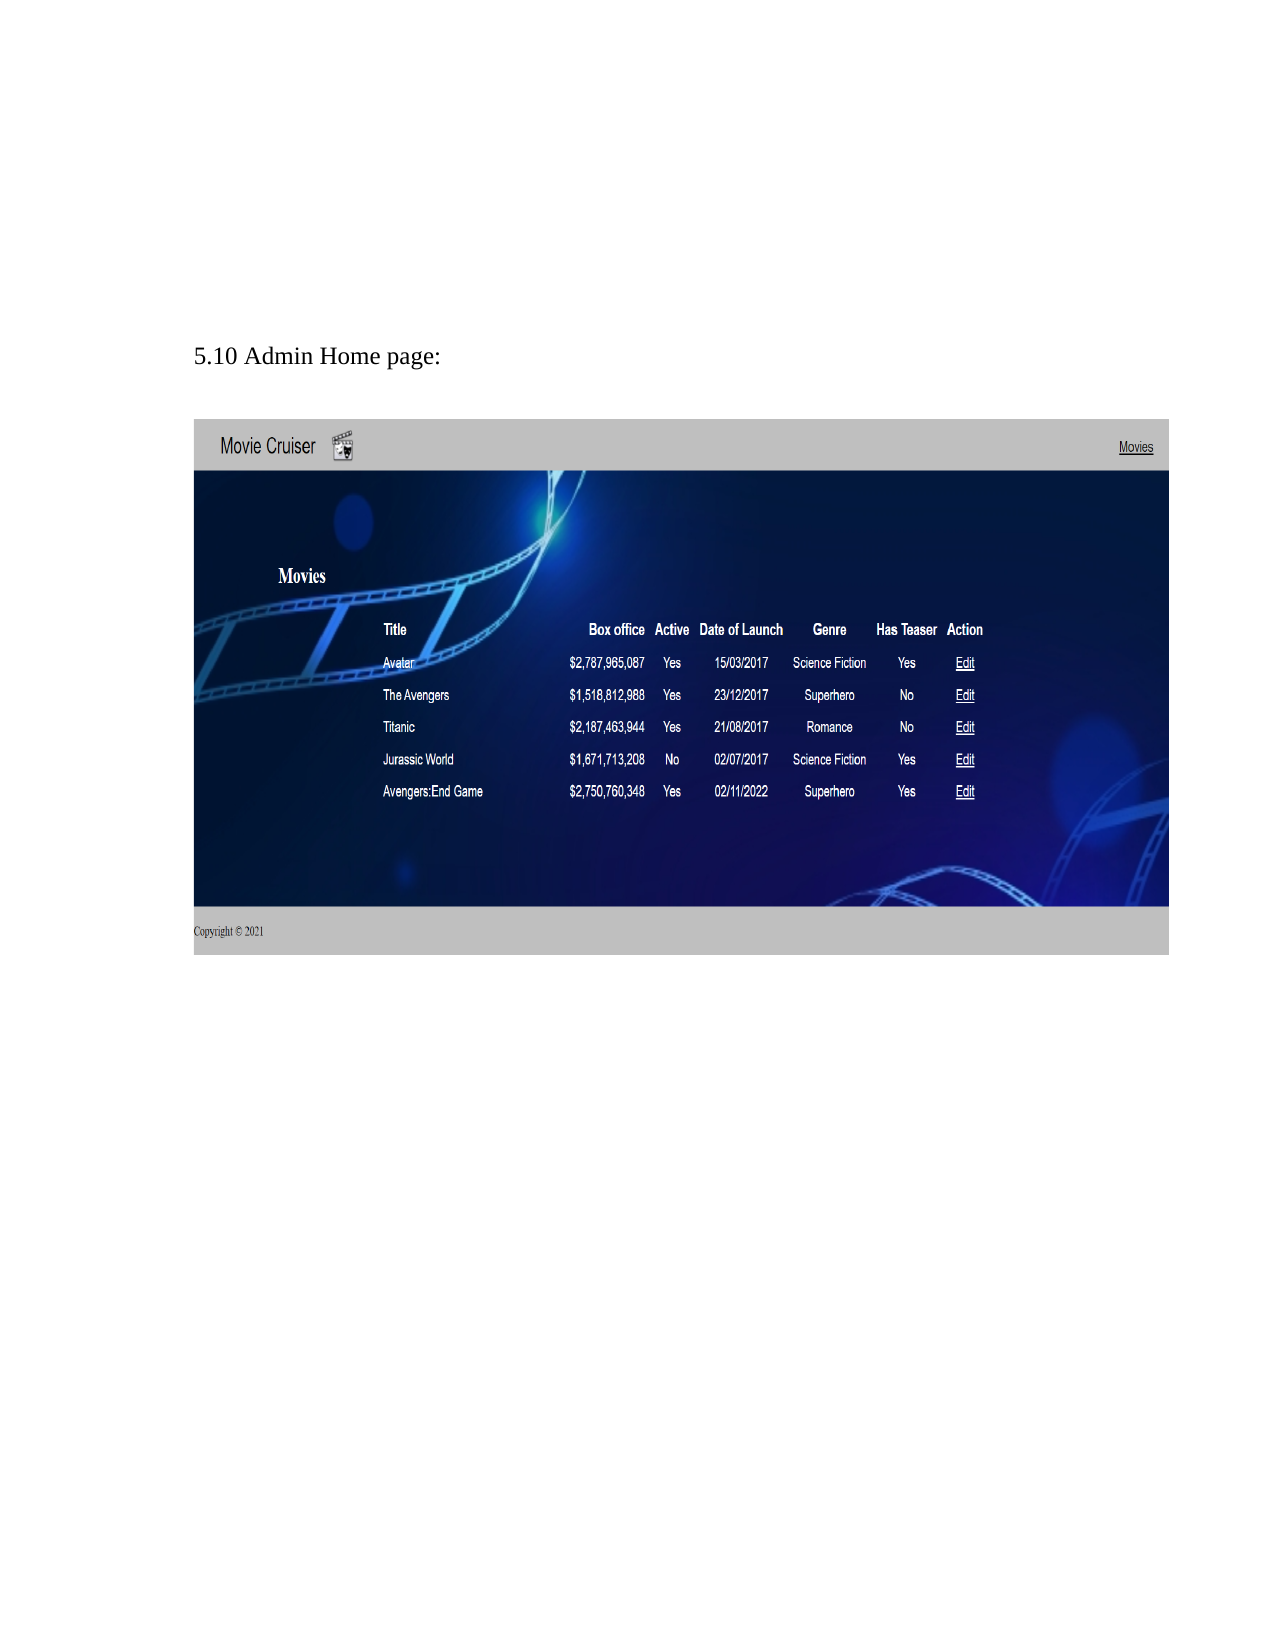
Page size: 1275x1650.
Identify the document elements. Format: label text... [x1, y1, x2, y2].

picture [193, 419, 1169, 955]
list Admin Home page: [194, 341, 1125, 369]
